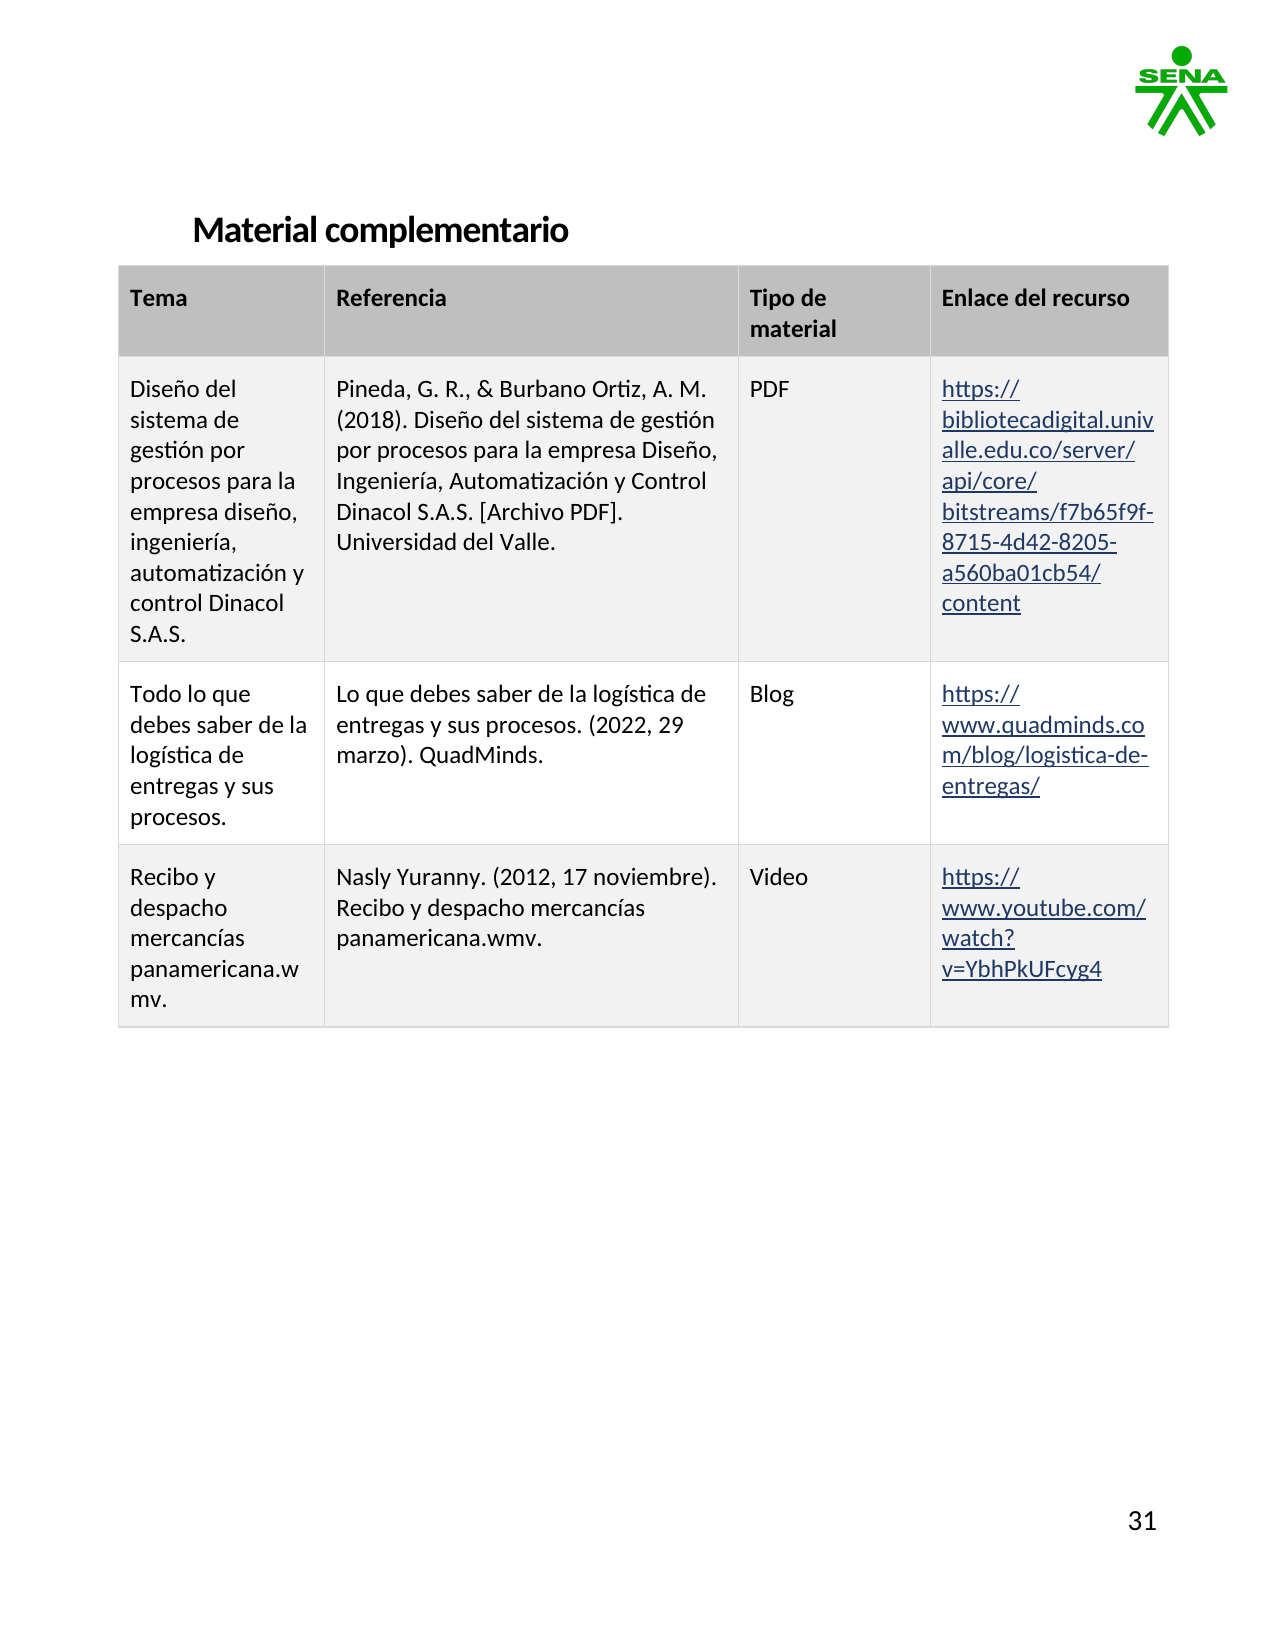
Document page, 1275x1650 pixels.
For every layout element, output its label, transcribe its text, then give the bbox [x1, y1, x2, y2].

table_cell Diseño del sistema de gestión por procesos para la empresa diseño, ingeniería, automatización y control Dinacol S.A.S. [119, 357, 324, 661]
table_cell Todo lo que debes saber de la logística de entregas y sus procesos. [119, 662, 324, 844]
table_cell Pineda, G. R., & Burbano Ortiz, A. M. (2018). Diseño del sistema de gestión por procesos para la empresa Diseño, Ingeniería, Automatización y Control Dinacol S.A.S. [Archivo PDF]. Universidad del Valle. [325, 357, 738, 661]
subtitle Material complementario [192, 206, 1157, 252]
table_header Tipo de material [739, 266, 930, 356]
table_cell https://www.quadminds.com/blog/logistica-de-entregas/ [931, 662, 1168, 844]
table_cell Video [739, 845, 930, 1026]
table_cell https://bibliotecadigital.univalle.edu.co/server/api/core/bitstreams/f7b65f9f-8715-4d42-8205-a560ba01cb54/content [931, 357, 1168, 661]
table_header Referencia [325, 266, 738, 356]
table_cell https://www.youtube.com/watch?v=YbhPkUFcyg4 [931, 845, 1168, 1026]
table_cell Blog [739, 662, 930, 844]
picture [1135, 46, 1228, 136]
table_cell PDF [739, 357, 930, 661]
table_cell Lo que debes saber de la logística de entregas y sus procesos. (2022, 29 marzo). QuadMinds. [325, 662, 738, 844]
table_cell Nasly Yuranny. (2012, 17 noviembre). Recibo y despacho mercancías panamericana.wmv. [325, 845, 738, 1026]
table_header Tema [119, 266, 324, 356]
table_header Enlace del recurso [931, 266, 1168, 356]
table_cell Recibo y despacho mercancías panamericana.wmv. [119, 845, 324, 1026]
